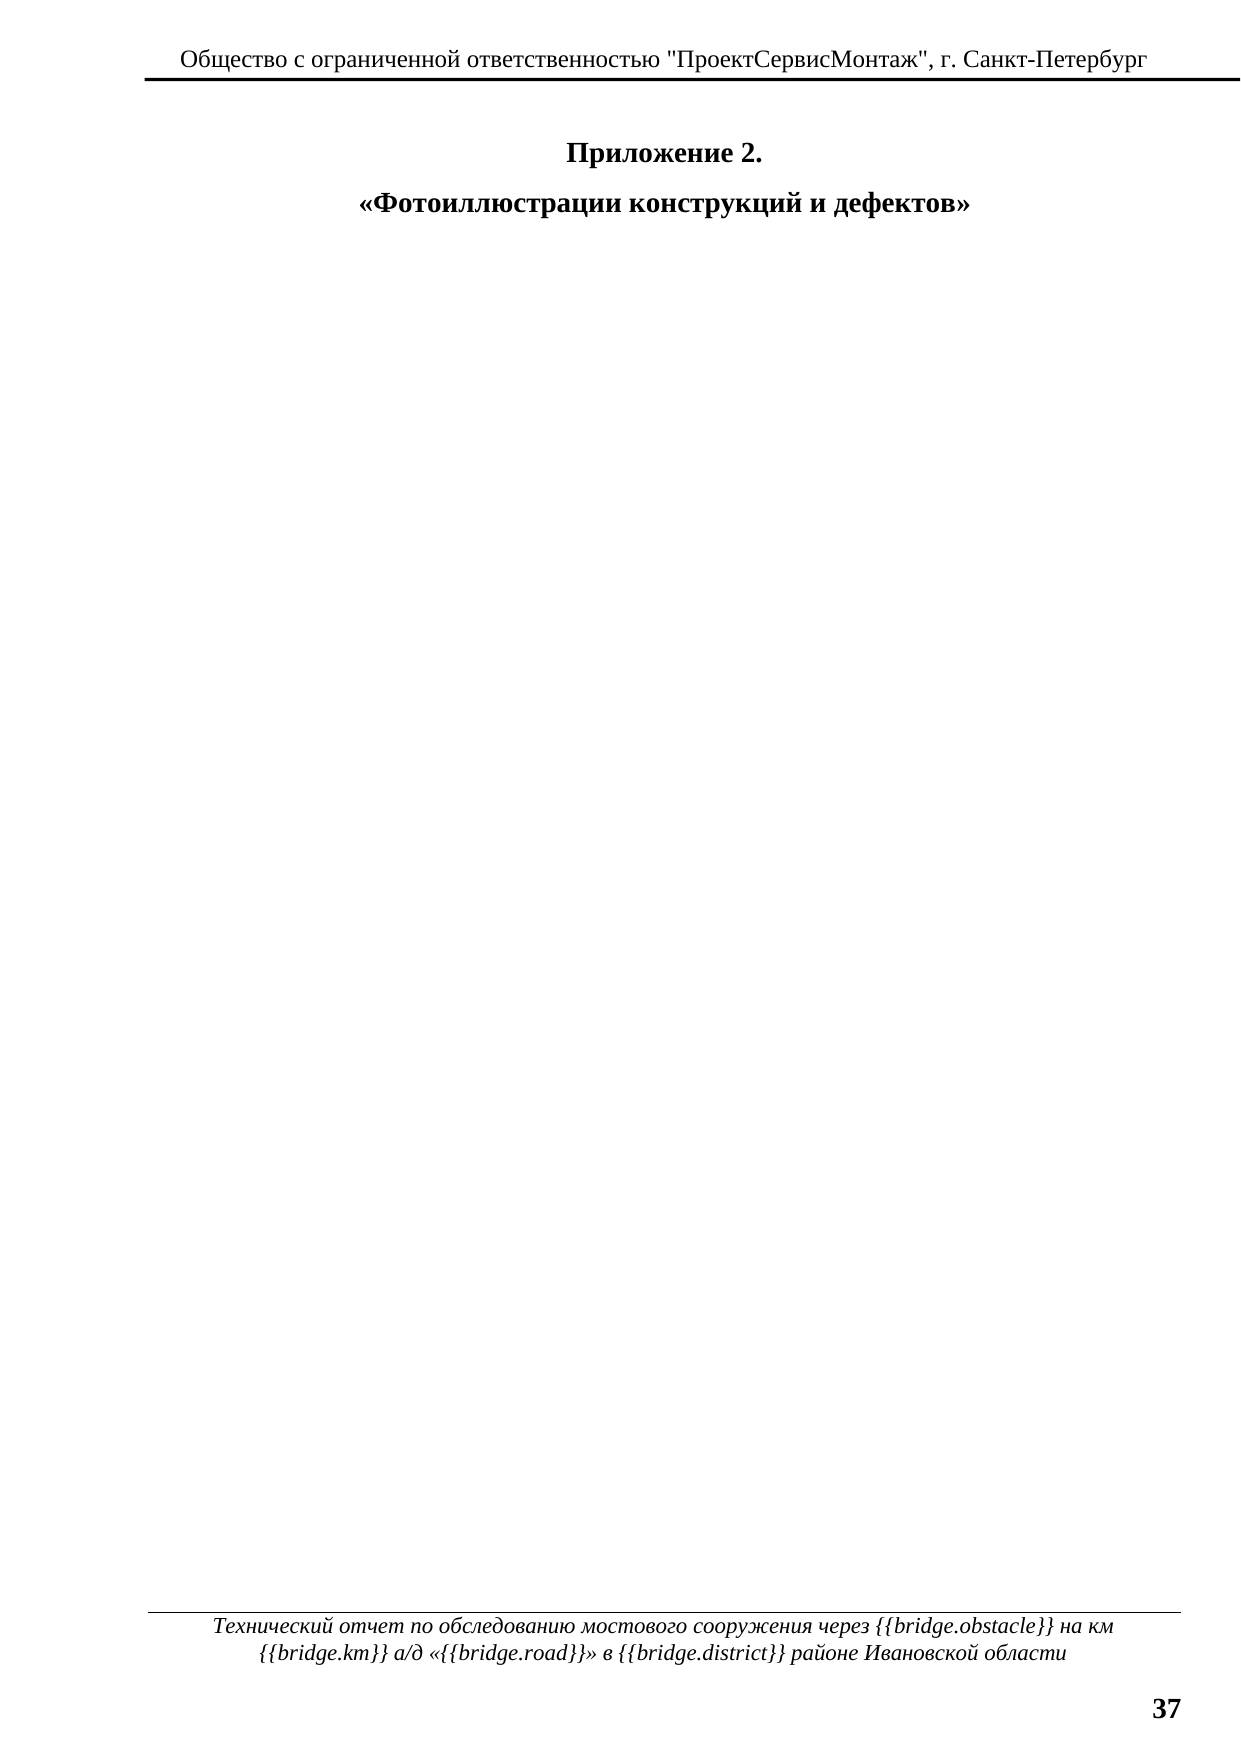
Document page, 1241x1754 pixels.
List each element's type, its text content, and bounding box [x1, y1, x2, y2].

text Приложение 2. «Фотоиллюстрации конструкций и дефектов» [148, 135, 1181, 219]
